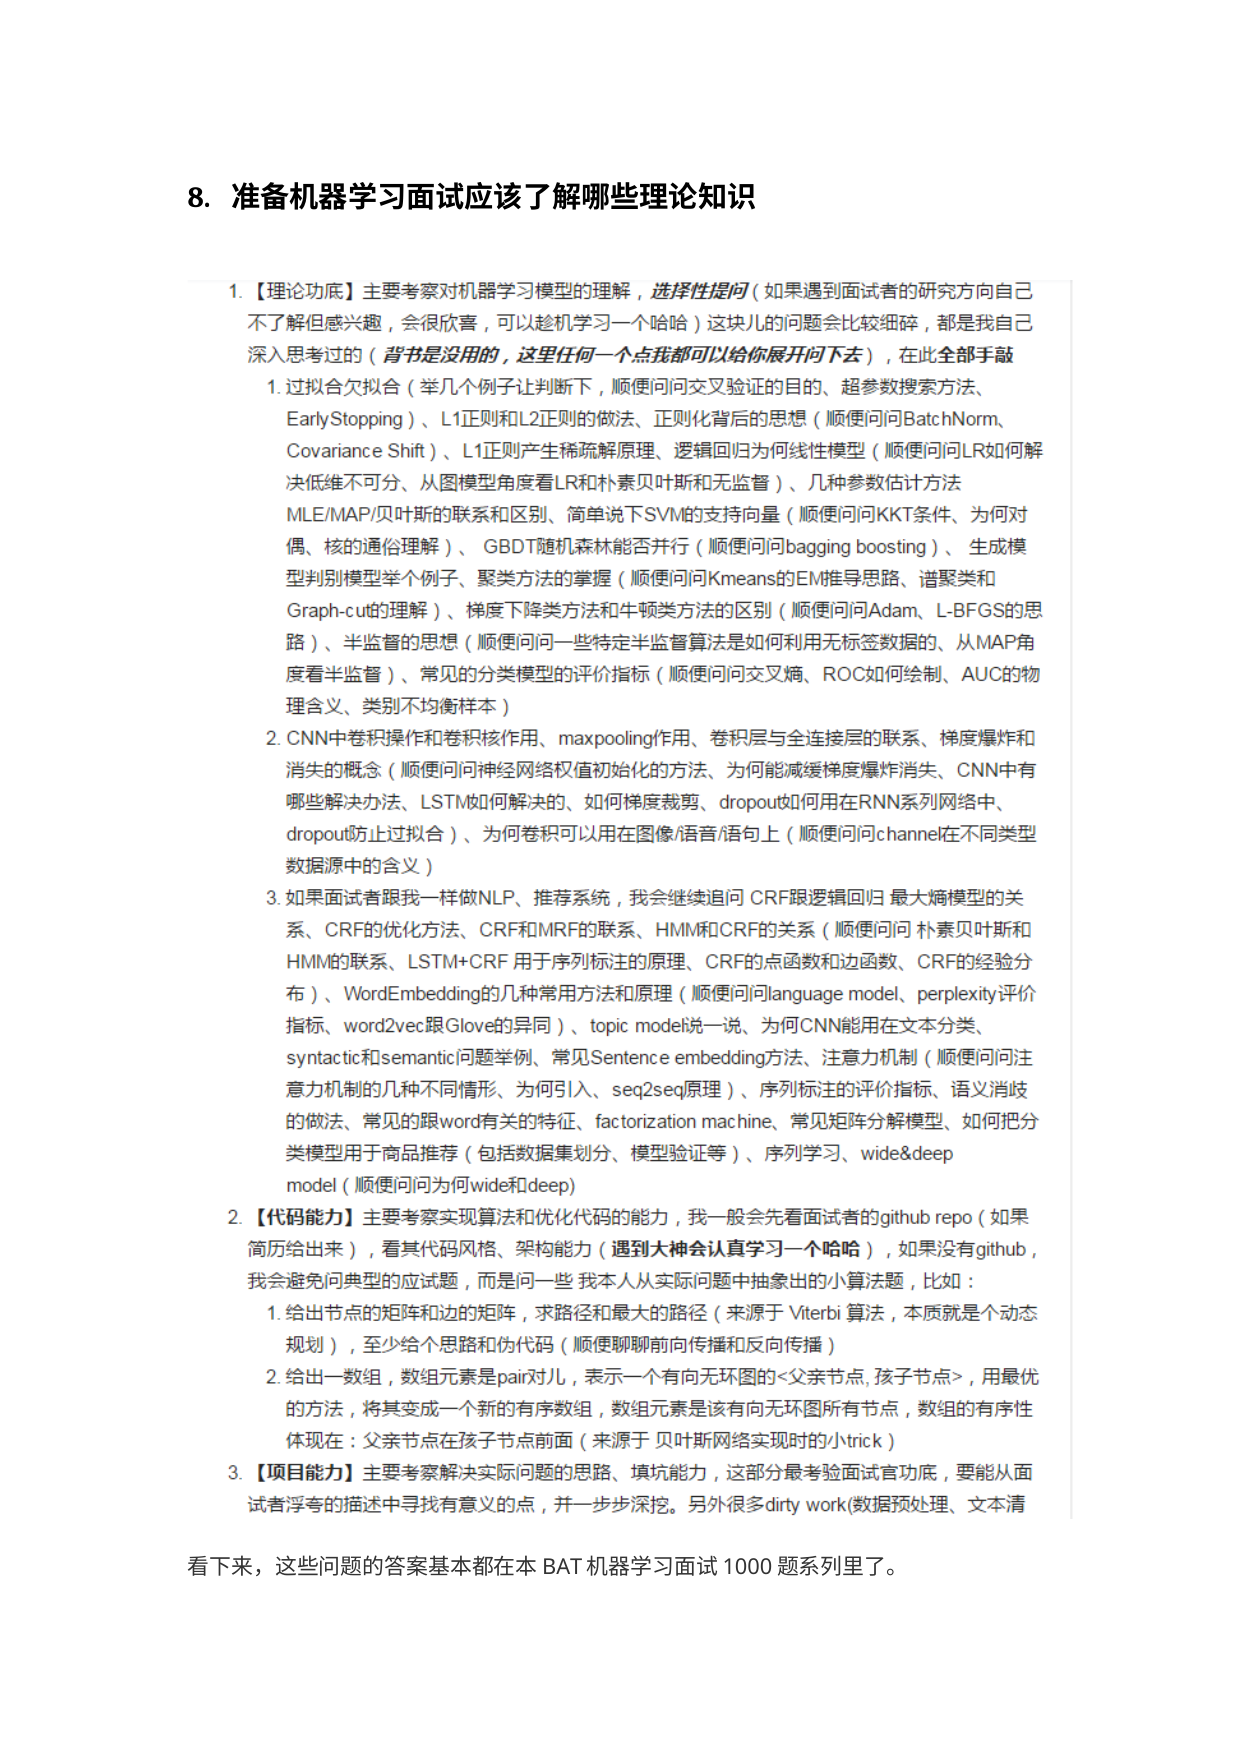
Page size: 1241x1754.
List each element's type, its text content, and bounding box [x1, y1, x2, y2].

text 看下来，这些问题的答案基本都在本BAT机器学习面试1000题系列里了。 [187, 1548, 1053, 1581]
picture [187, 280, 1073, 1519]
subtitle 准备机器学习面试应该了解哪些理论知识 [187, 162, 1053, 227]
